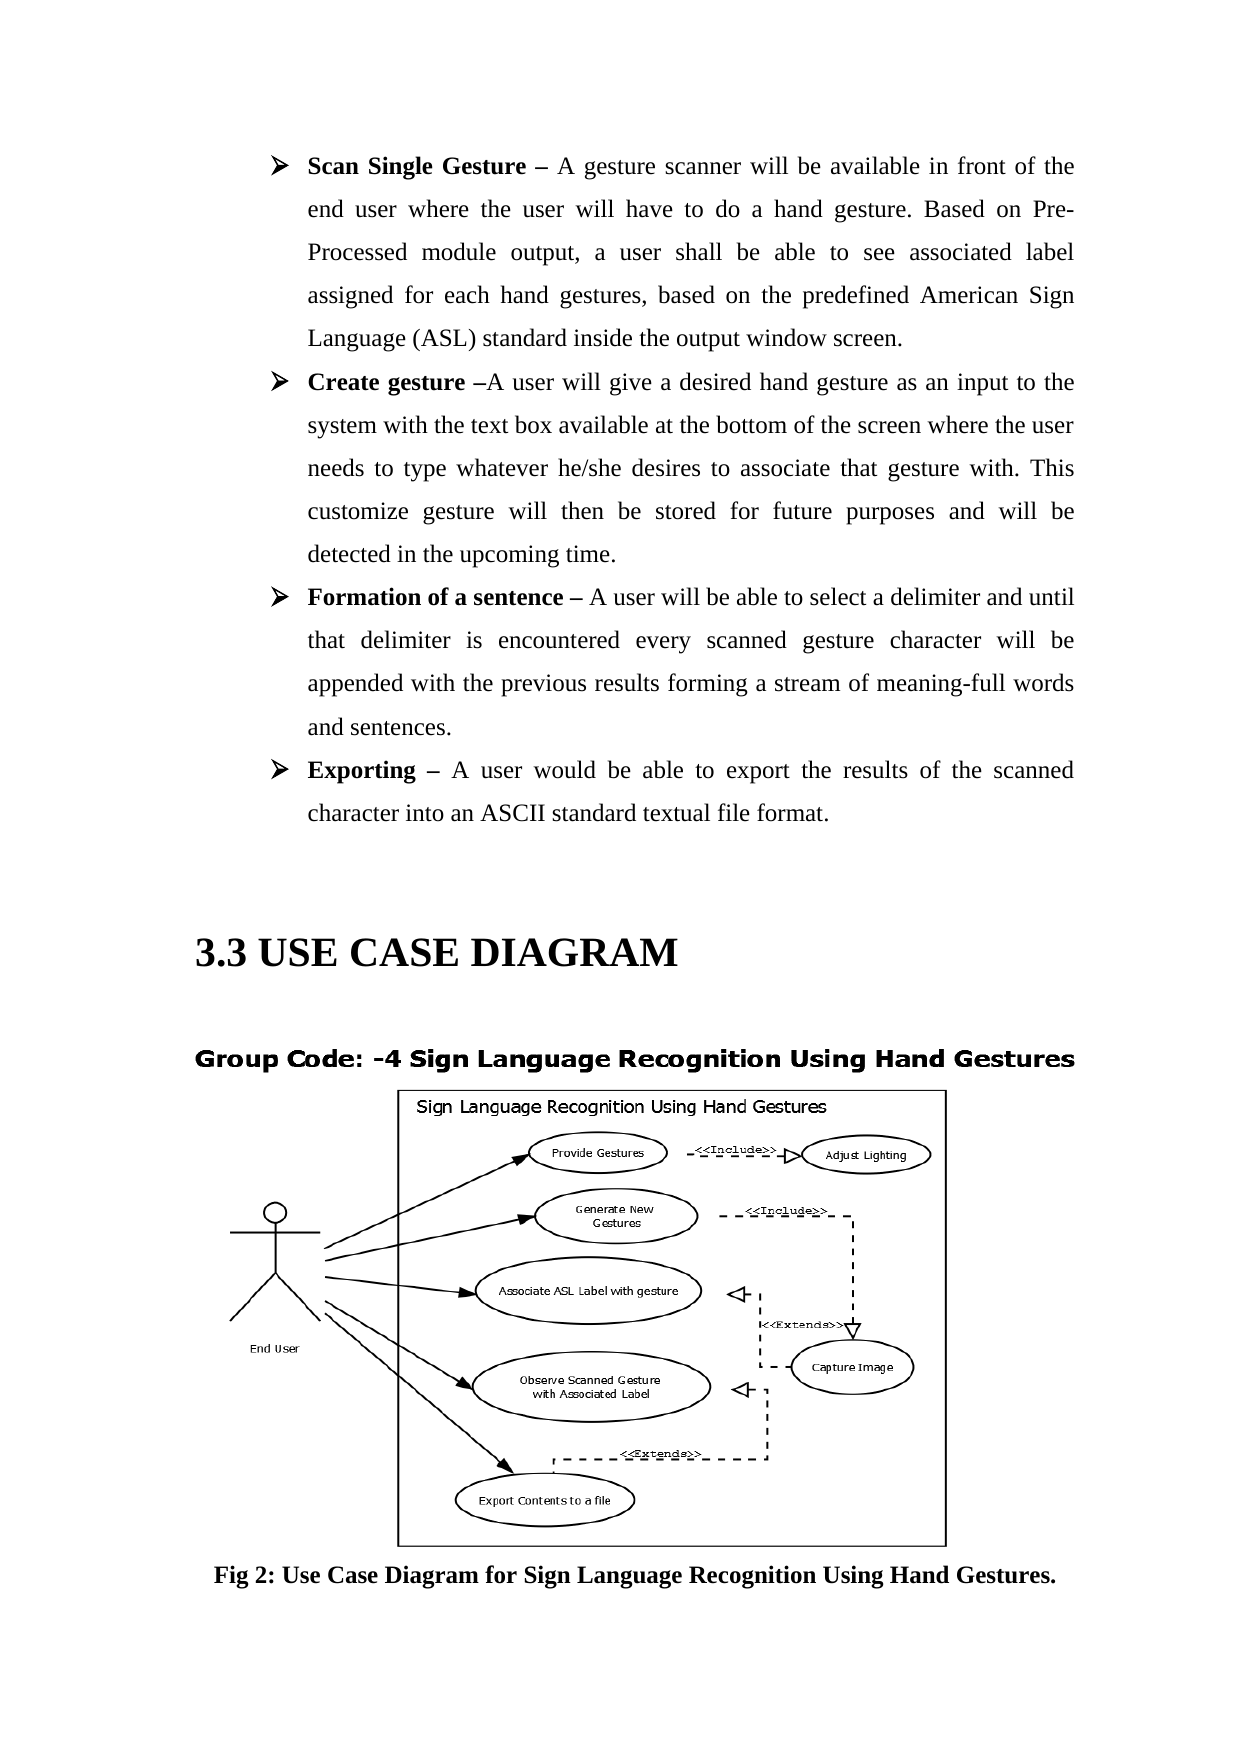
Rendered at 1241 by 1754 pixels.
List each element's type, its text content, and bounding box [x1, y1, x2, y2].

list Formation of a sentence – A user will be able to select a delimiter and until that delimiter is encountered every scanned gesture character will be appended with the previous results forming a stream of meaning-full words and sentences. [270, 582, 1075, 740]
picture [195, 1042, 1076, 1547]
list Exporting – A user would be able to export the results of the scanned character into an ASCII standard textual file format. [270, 755, 1075, 827]
list Scan Single Gesture – A gesture scanner will be available in front of the end user where the user will have to do a hand gesture. Based on Pre-Processed module output, a user shall be able to see associated label assigned for each hand gestures, based on the predefined American Sign Language (ASL) standard inside the output window screen. [270, 151, 1075, 352]
text Fig 2: Use Case Diagram for Sign Language Recognition Using Hand Gestures. [195, 1560, 1075, 1589]
text 3.3 USE CASE DIAGRAM [195, 927, 1075, 975]
list Create gesture –A user will give a desired hand gesture as an input to the system with the text box available at the bottom of the screen where the user needs to type whatever he/she desires to associate that gesture with. This customize gesture will then be stored for future purposes and will be detected in the upcoming time. [270, 367, 1075, 568]
